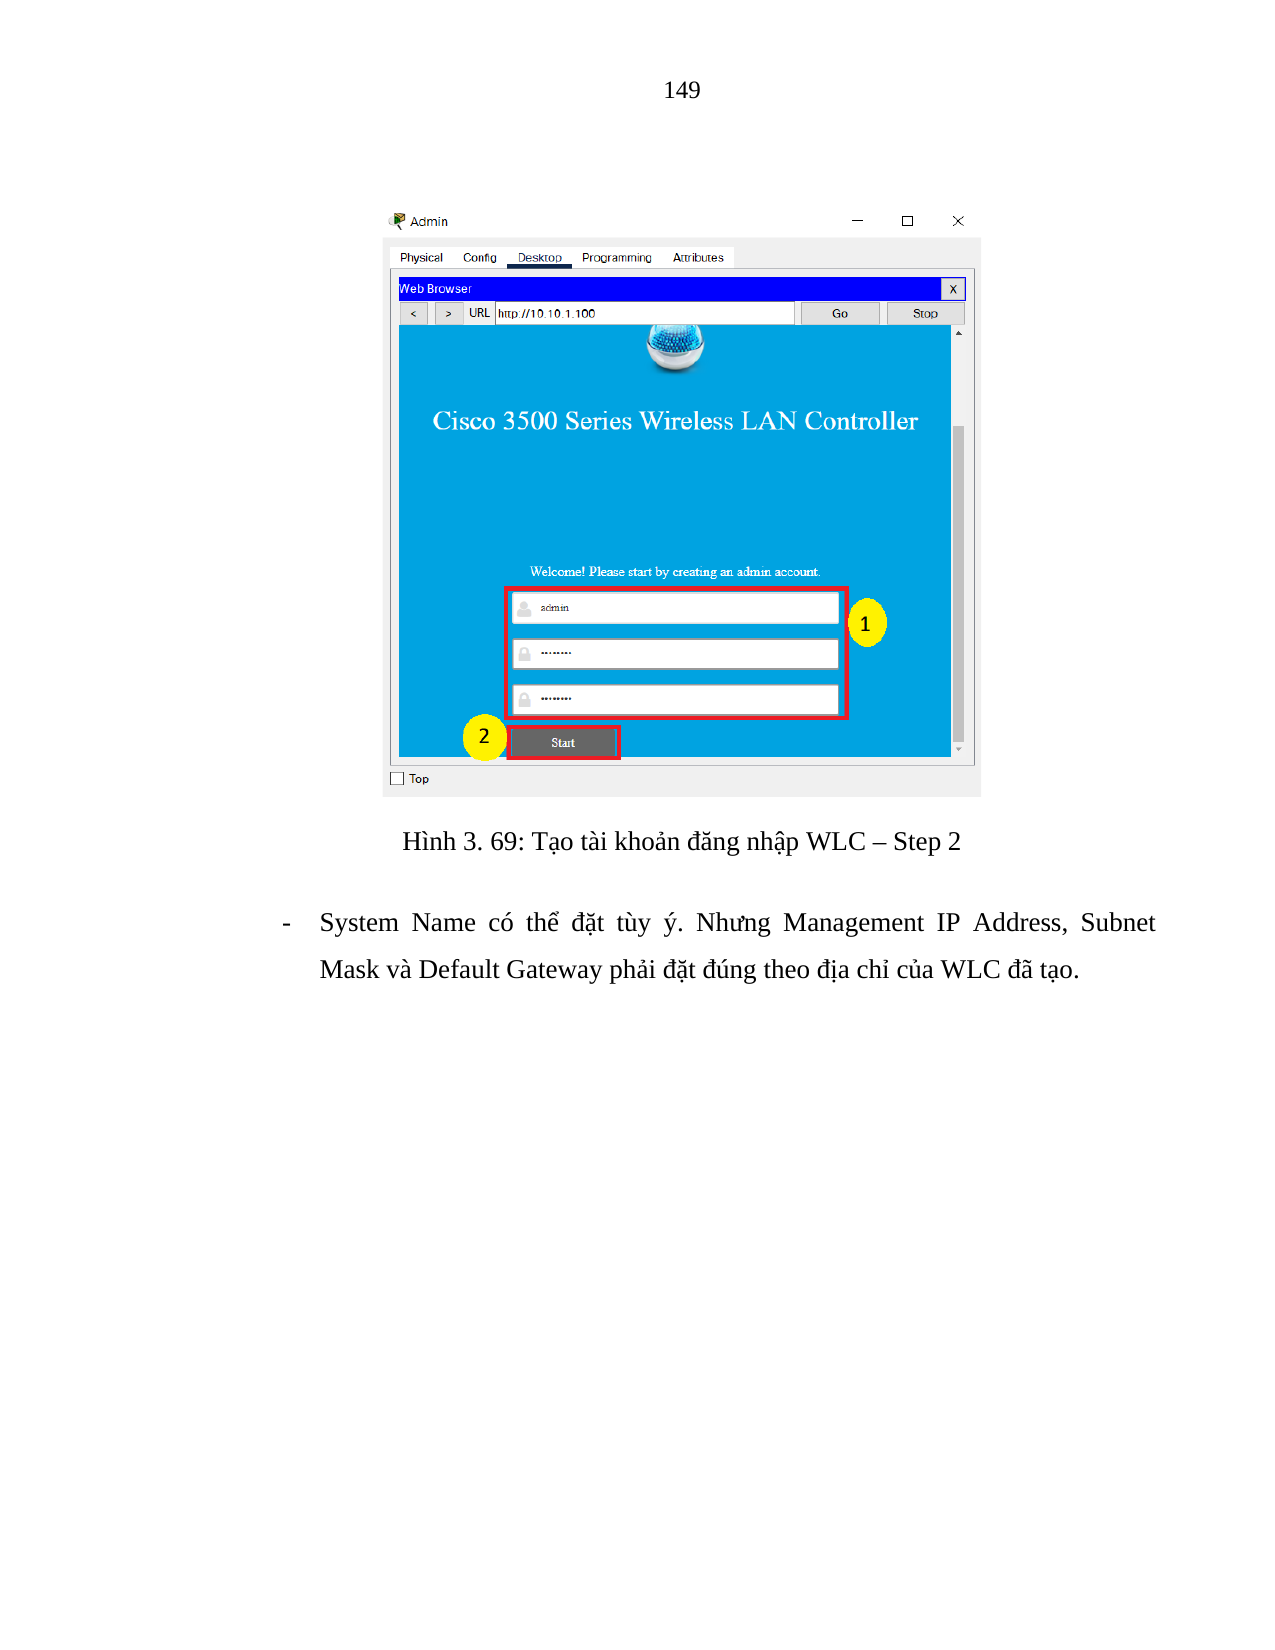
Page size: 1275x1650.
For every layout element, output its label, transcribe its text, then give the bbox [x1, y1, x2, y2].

list System Name có thể đặt tùy ý. Nhưng Management IP Address, Subnet Mask và Default Gateway phải đặt đúng theo địa chỉ của WLC đã tạo. [282, 906, 1157, 984]
picture [382, 206, 982, 797]
text Hình 3. 69: Tạo tài khoản đăng nhập WLC – Step 2 [207, 826, 1157, 857]
